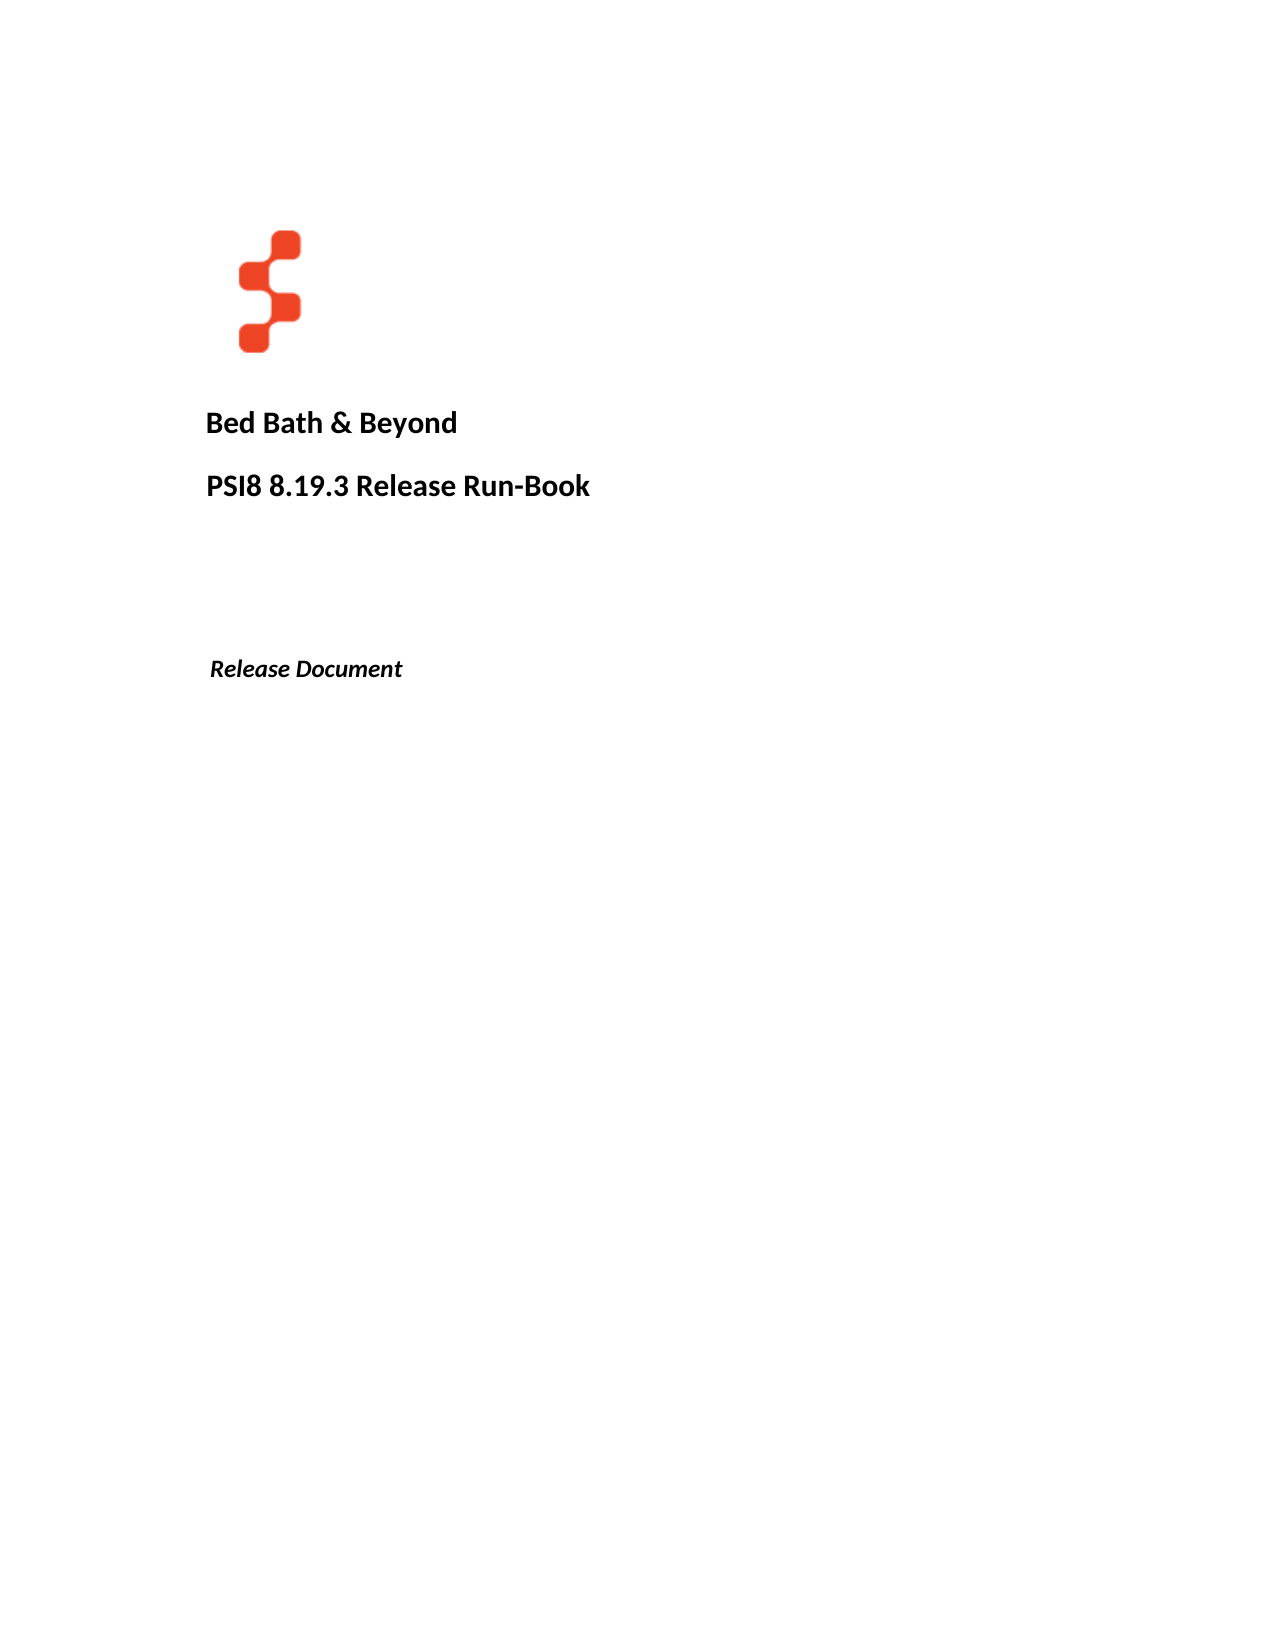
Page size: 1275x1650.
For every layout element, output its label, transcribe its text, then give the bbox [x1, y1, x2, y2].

title Bed Bath & Beyond [150, 403, 1125, 441]
text PSI8 8.19.3 Release Run-Book [150, 466, 1125, 504]
picture [221, 212, 314, 363]
text Release Document [210, 654, 1125, 684]
